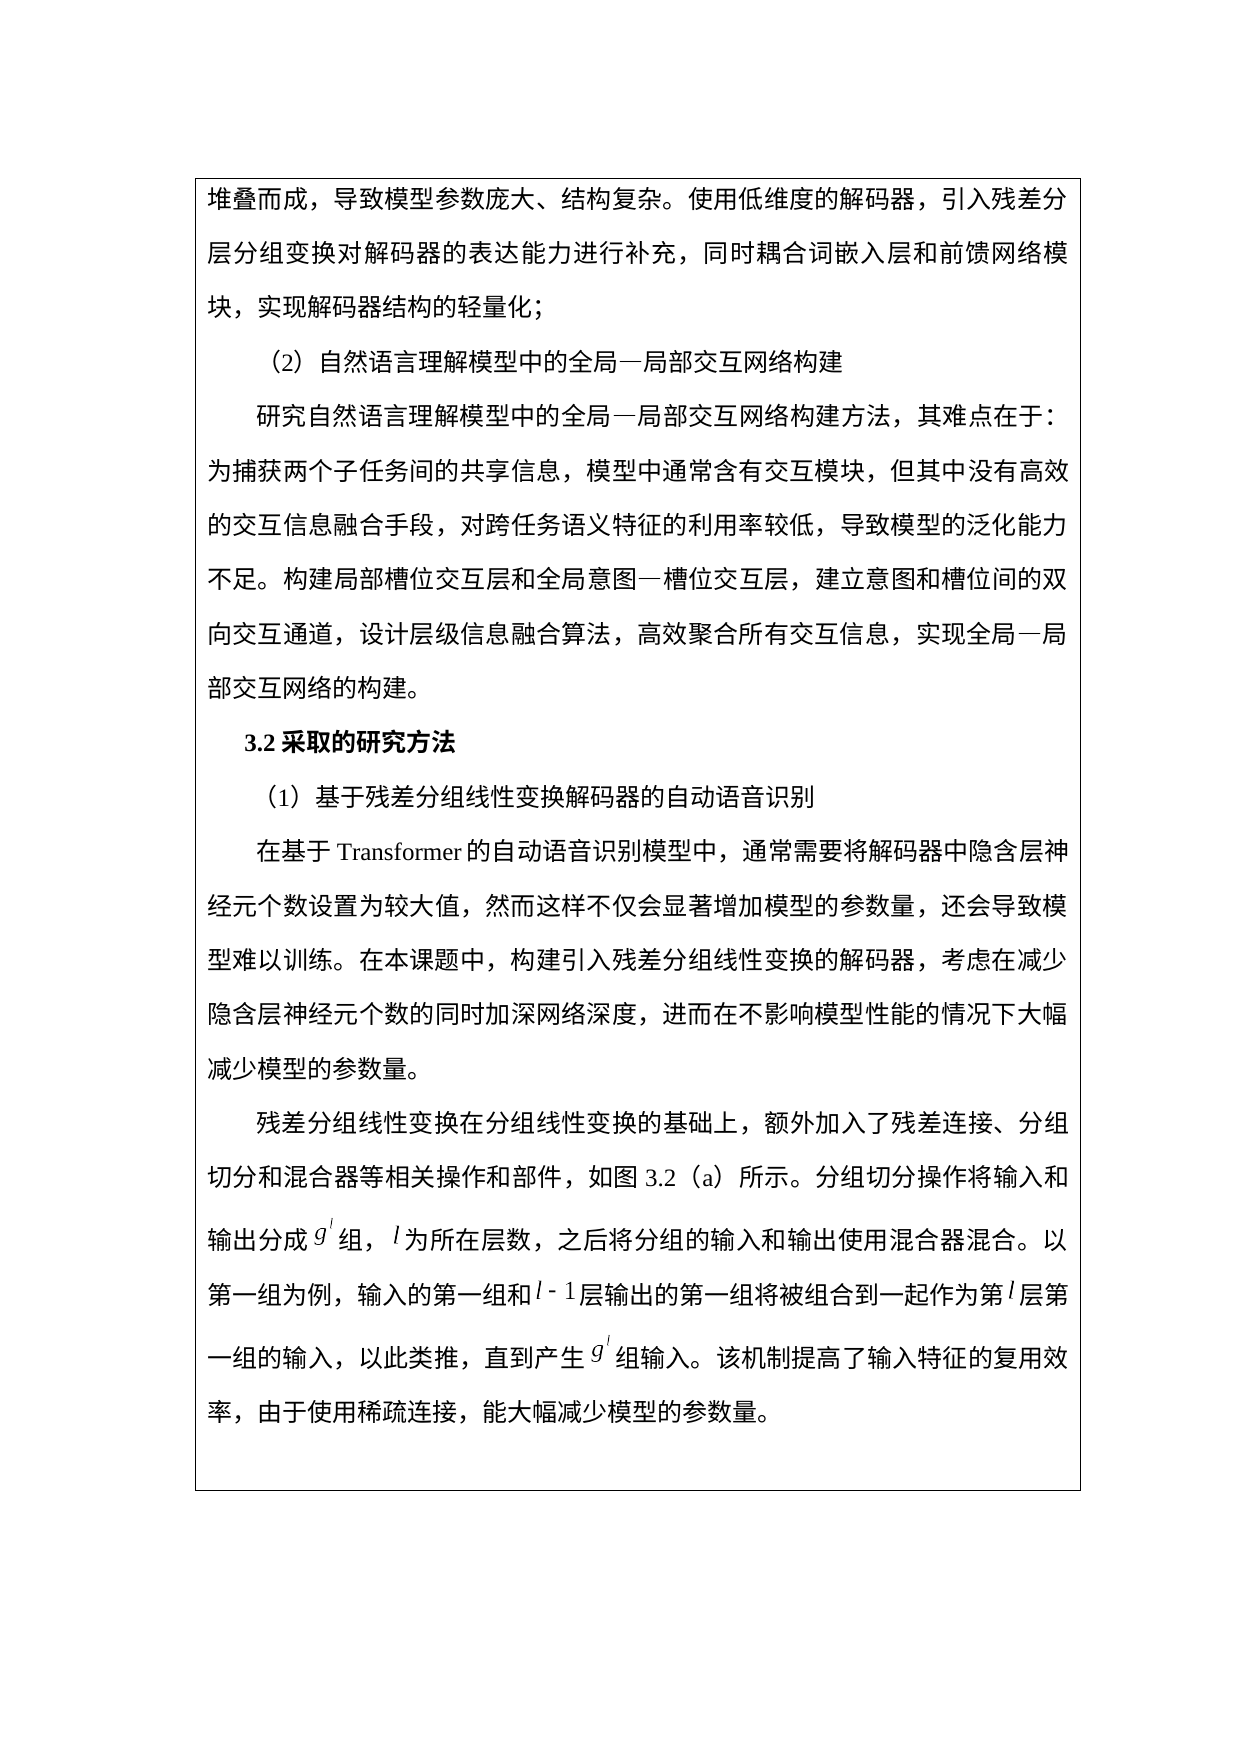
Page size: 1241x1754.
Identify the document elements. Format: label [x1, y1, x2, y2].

table_cell [196, 179, 1080, 1490]
